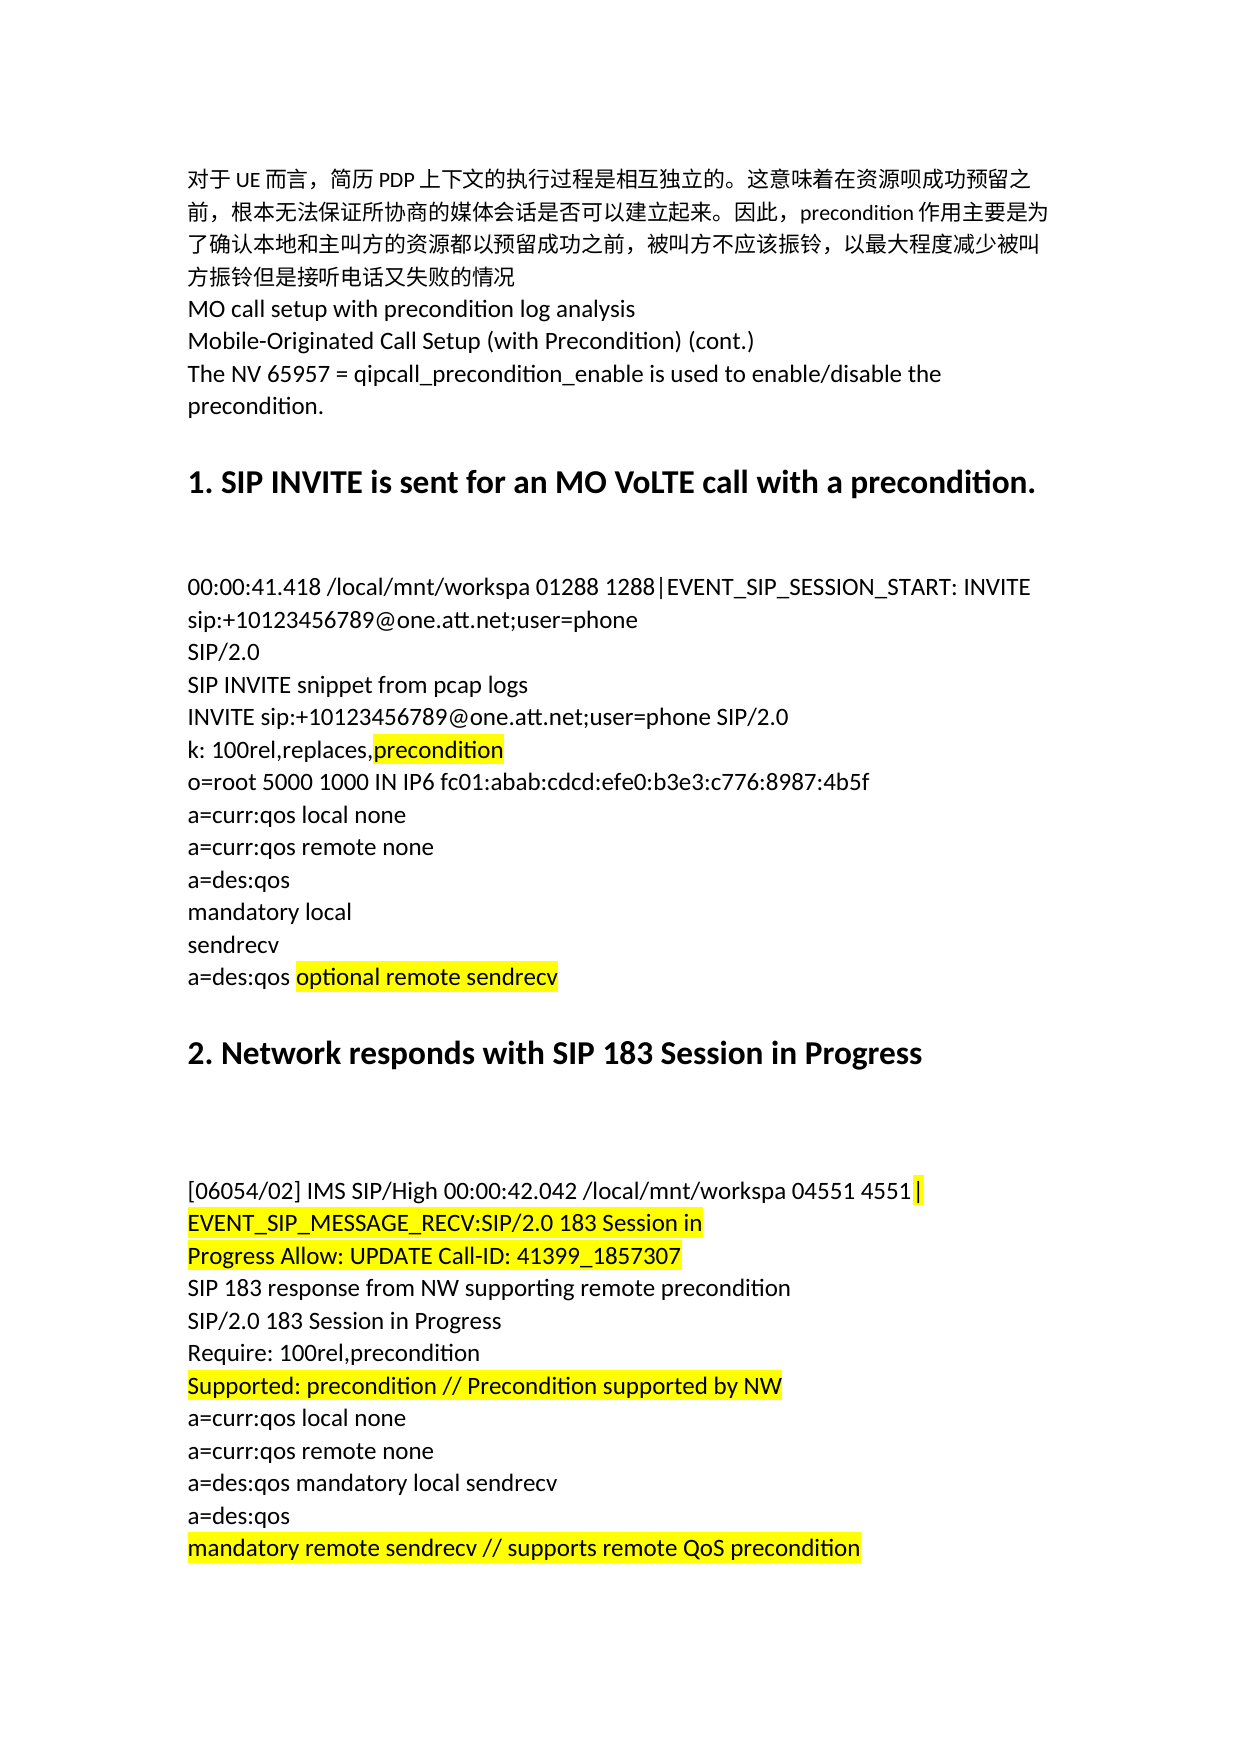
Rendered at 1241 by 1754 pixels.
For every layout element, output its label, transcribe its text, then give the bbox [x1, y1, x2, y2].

text SIP/2.0 [187, 635, 1053, 668]
text a=des:qos mandatory local sendrecv [187, 1466, 1053, 1499]
text a=curr:qos remote none [187, 830, 1053, 863]
subtitle 1. SIP INVITE is sent for an MO VoLTE call with a precondition. [187, 449, 1053, 514]
text SIP INVITE snippet from pcap logs [187, 668, 1053, 700]
text sendrecv [187, 928, 1053, 960]
text mandatory remote sendrecv // supports remote QoS precondition [187, 1531, 1053, 1564]
text k: 100rel,replaces,precondition [187, 733, 1053, 765]
text Supported: precondition // Precondition supported by NW [187, 1369, 1053, 1401]
text Mobile-Originated Call Setup (with Precondition) (cont.) [187, 324, 1053, 357]
text mandatory local [187, 895, 1053, 928]
text a=des:qos [187, 863, 1053, 895]
subtitle 2. Network responds with SIP 183 Session in Progress [187, 1020, 1053, 1085]
text Require: 100rel,precondition [187, 1336, 1053, 1369]
text [06054/02] IMS SIP/High 00:00:42.042 /local/mnt/workspa 04551 4551|EVENT_SIP_MESSAGE_RECV:SIP/2.0 183 Session in [187, 1174, 1053, 1239]
text a=curr:qos local none [187, 1401, 1053, 1434]
text INVITE sip:+10123456789@one.att.net;user=phone SIP/2.0 [187, 700, 1053, 733]
text SIP/2.0 183 Session in Progress [187, 1304, 1053, 1336]
text o=root 5000 1000 IN IP6 fc01:abab:cdcd:efe0:b3e3:c776:8987:4b5f [187, 765, 1053, 798]
text 00:00:41.418 /local/mnt/workspa 01288 1288|EVENT_SIP_SESSION_START: INVITE sip:+10123456789@one.att.net;user=phone [187, 570, 1053, 635]
text a=des:qos optional remote sendrecv [187, 960, 1053, 993]
text a=des:qos [187, 1499, 1053, 1531]
text 对于UE而言，简历PDP上下文的执行过程是相互独立的。这意味着在资源呗成功预留之前，根本无法保证所协商的媒体会话是否可以建立起来。因此，precondition作用主要是为了确认本地和主叫方的资源都以预留成功之前，被叫方不应该振铃，以最大程度减少被叫方振铃但是接听电话又失败的情况 [187, 162, 1053, 292]
text Progress Allow: UPDATE Call-ID: 41399_1857307 [187, 1239, 1053, 1271]
text The NV 65957 = qipcall_precondition_enable is used to enable/disable the precondition. [187, 357, 1053, 422]
text MO call setup with precondition log analysis [187, 292, 1053, 324]
text SIP 183 response from NW supporting remote precondition [187, 1271, 1053, 1304]
text a=curr:qos remote none [187, 1434, 1053, 1466]
text a=curr:qos local none [187, 798, 1053, 830]
